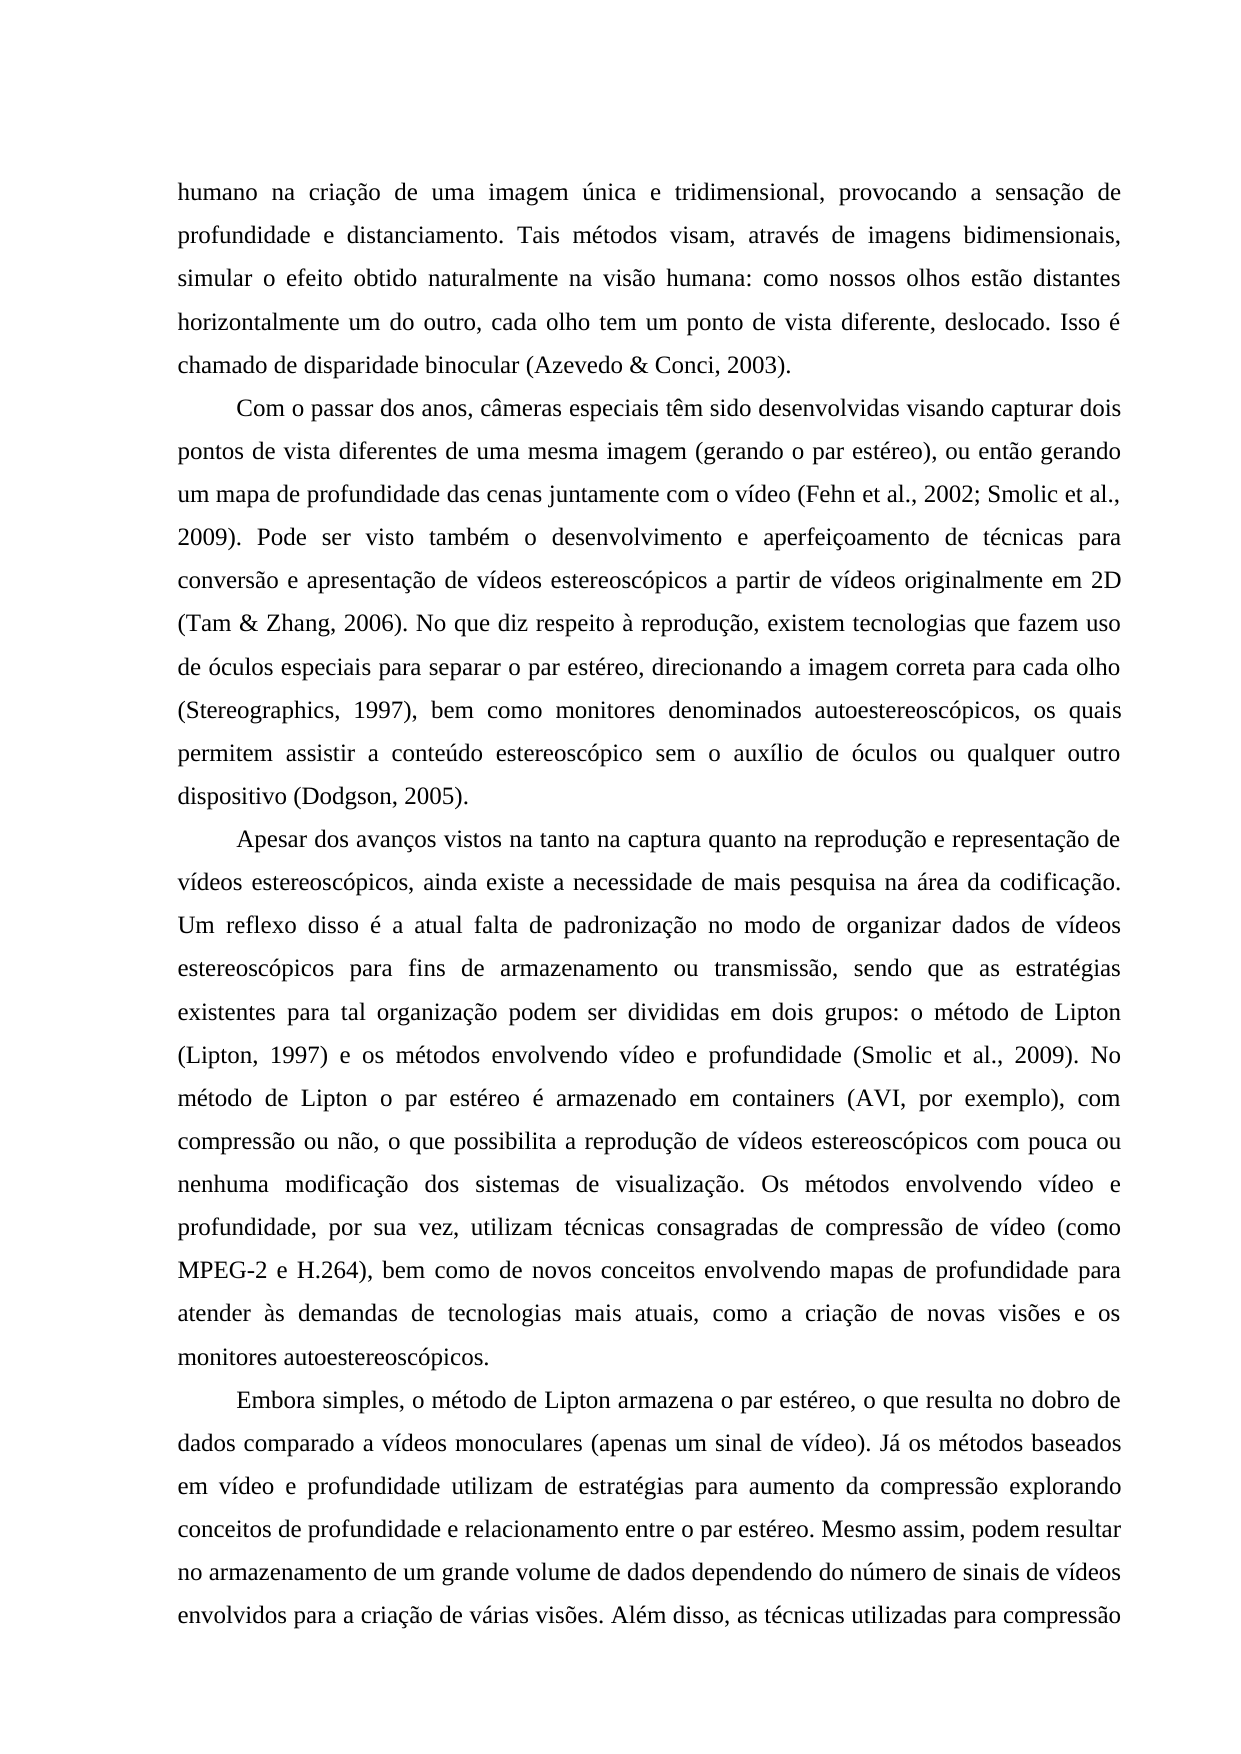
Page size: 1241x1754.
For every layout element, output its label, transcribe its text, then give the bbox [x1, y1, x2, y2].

list Apesar dos avanços vistos na tanto na captura quanto na reprodução e representação de vídeos estereoscópicos, ainda existe a necessidade de mais pesquisa na área da codificação. Um reflexo disso é a atual falta de padronização no modo de organizar dados de vídeos estereoscópicos para fins de armazenamento ou transmissão, sendo que as estratégias existentes para tal organização podem ser divididas em dois grupos: o método de Lipton (Lipton, 1997) e os métodos envolvendo vídeo e profundidade (Smolic et al., 2009). No método de Lipton o par estéreo é armazenado em containers (AVI, por exemplo), com compressão ou não, o que possibilita a reprodução de vídeos estereoscópicos com pouca ou nenhuma modificação dos sistemas de visualização. Os métodos envolvendo vídeo e profundidade, por sua vez, utilizam técnicas consagradas de compressão de vídeo (como MPEG-2 e H.264), bem como de novos conceitos envolvendo mapas de profundidade para atender às demandas de tecnologias mais atuais, como a criação de novas visões e os monitores autoestereoscópicos. [177, 824, 1122, 1370]
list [177, 177, 1122, 378]
list Com o passar dos anos, câmeras especiais têm sido desenvolvidas visando capturar dois pontos de vista diferentes de uma mesma imagem (gerando o par estéreo), ou então gerando um mapa de profundidade das cenas juntamente com o vídeo (Fehn et al., 2002; Smolic et al., 2009). Pode ser visto também o desenvolvimento e aperfeiçoamento de técnicas para conversão e apresentação de vídeos estereoscópicos a partir de vídeos originalmente em 2D (Tam & Zhang, 2006). No que diz respeito à reprodução, existem tecnologias que fazem uso de óculos especiais para separar o par estéreo, direcionando a imagem correta para cada olho (Stereographics, 1997), bem como monitores denominados autoestereoscópicos, os quais permitem assistir a conteúdo estereoscópico sem o auxílio de óculos ou qualquer outro dispositivo (Dodgson, 2005). [177, 393, 1122, 810]
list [177, 1385, 1122, 1629]
